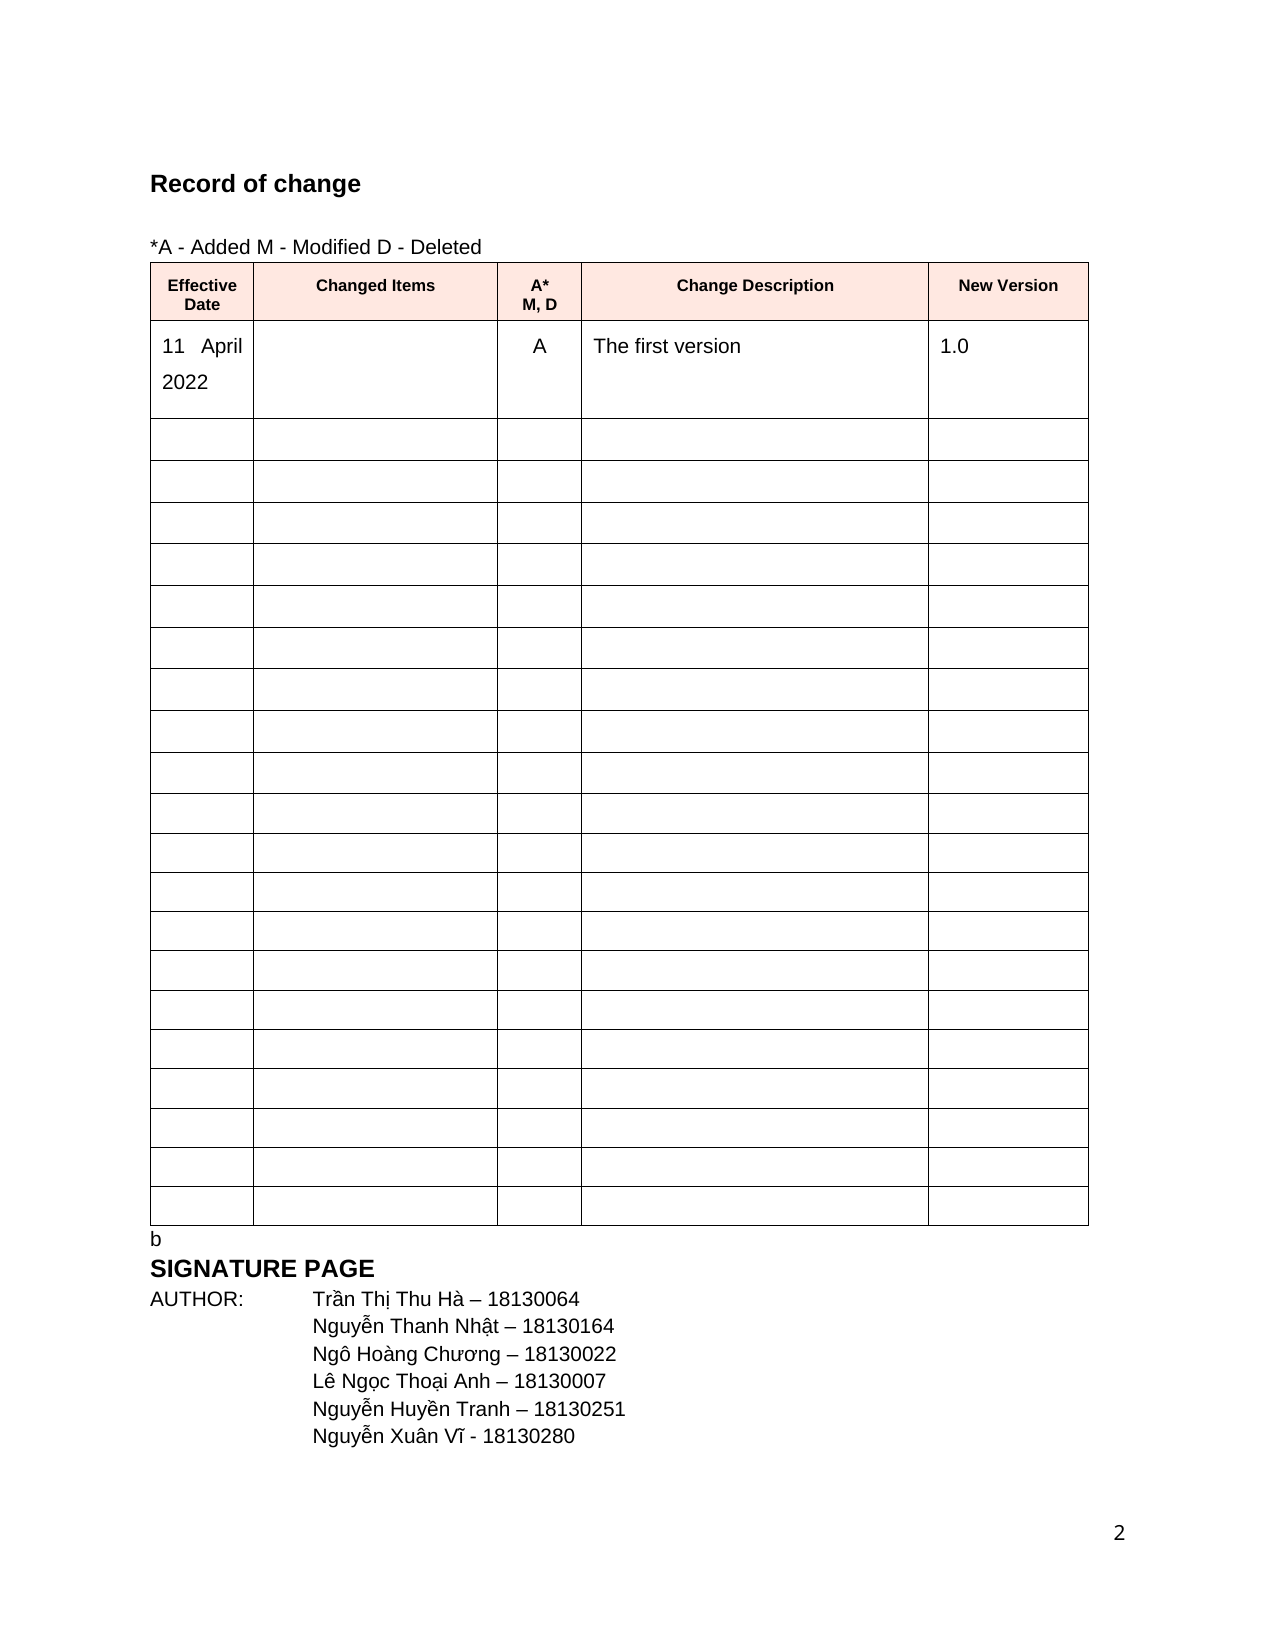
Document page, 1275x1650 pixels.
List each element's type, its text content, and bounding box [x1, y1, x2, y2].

table_cell [254, 991, 497, 1029]
table_cell [498, 794, 581, 833]
table_cell [582, 834, 928, 872]
table_cell [929, 912, 1088, 950]
table_cell [254, 834, 497, 872]
table_cell 1.0 [929, 321, 1088, 418]
table_cell [254, 951, 497, 990]
table_cell [151, 912, 253, 950]
table_cell [929, 873, 1088, 911]
table_cell [929, 1030, 1088, 1068]
table_cell [929, 544, 1088, 585]
table_cell The first version [582, 321, 928, 418]
table_cell [254, 419, 497, 460]
table_cell [254, 461, 497, 502]
table_cell [151, 711, 253, 752]
table_cell [498, 834, 581, 872]
table_cell [498, 912, 581, 950]
table_cell A [498, 321, 581, 418]
table_cell [498, 419, 581, 460]
table_cell [254, 669, 497, 710]
table_cell [929, 1148, 1088, 1186]
table_cell [582, 586, 928, 627]
table_cell [151, 461, 253, 502]
table_cell [254, 628, 497, 668]
text b [150, 1226, 1125, 1250]
text *A - Added M - Modified D - Deleted [150, 235, 1125, 259]
table_cell [582, 753, 928, 793]
table_cell [929, 669, 1088, 710]
table_cell [254, 586, 497, 627]
table_cell [582, 794, 928, 833]
table_header A* M, D [498, 263, 581, 320]
table_cell [582, 544, 928, 585]
table_cell [151, 753, 253, 793]
table_cell [929, 991, 1088, 1029]
table_cell [151, 794, 253, 833]
text Lê Ngọc Thoại Anh – 18130007 [150, 1369, 1125, 1393]
table_cell [254, 1187, 497, 1225]
table_cell [151, 873, 253, 911]
table_cell [254, 1030, 497, 1068]
table_cell [254, 503, 497, 543]
table_cell [151, 419, 253, 460]
table_cell [929, 461, 1088, 502]
table_cell [582, 991, 928, 1029]
table_cell [582, 1187, 928, 1225]
table_cell 11 April 2022 [151, 321, 253, 418]
table_cell [254, 912, 497, 950]
table_cell [254, 544, 497, 585]
table_cell [582, 1069, 928, 1107]
table_cell [582, 1109, 928, 1147]
table_cell [498, 1069, 581, 1107]
table_cell [929, 628, 1088, 668]
table_cell [498, 1109, 581, 1147]
table_cell [498, 544, 581, 585]
table_cell [582, 461, 928, 502]
text Nguyễn Huyền Tranh – 18130251 [150, 1397, 1125, 1421]
table_cell [151, 669, 253, 710]
table_cell [151, 951, 253, 990]
table_cell [929, 753, 1088, 793]
table_cell [254, 753, 497, 793]
table_cell [582, 912, 928, 950]
table_cell [254, 873, 497, 911]
table_cell [582, 419, 928, 460]
text Nguyễn Xuân Vĩ - 18130280 [150, 1424, 1125, 1448]
table_cell [498, 586, 581, 627]
table_cell [929, 1069, 1088, 1107]
text Ngô Hoàng Chương – 18130022 [150, 1342, 1125, 1366]
table_cell [929, 1187, 1088, 1225]
table_cell [929, 794, 1088, 833]
table_cell [929, 951, 1088, 990]
table_cell [254, 1109, 497, 1147]
text Nguyễn Thanh Nhật – 18130164 [150, 1314, 1125, 1338]
table_cell [151, 544, 253, 585]
table_cell [151, 1148, 253, 1186]
table_cell [151, 628, 253, 668]
table_cell [151, 1030, 253, 1068]
table_cell [254, 321, 497, 418]
table_cell [151, 503, 253, 543]
table_cell [582, 711, 928, 752]
text AUTHOR: Trần Thị Thu Hà – 18130064 [150, 1287, 1125, 1311]
table_cell [498, 1030, 581, 1068]
table_cell [498, 628, 581, 668]
table_cell [929, 711, 1088, 752]
table_cell [254, 794, 497, 833]
text Record of change [150, 169, 1125, 197]
table_cell [498, 753, 581, 793]
table_cell [929, 1109, 1088, 1147]
table_cell [929, 503, 1088, 543]
table_cell [498, 461, 581, 502]
table_cell [498, 711, 581, 752]
table_cell [254, 711, 497, 752]
table_cell [498, 873, 581, 911]
table_cell [498, 951, 581, 990]
table_cell [582, 628, 928, 668]
table_cell [498, 991, 581, 1029]
table_cell [582, 1148, 928, 1186]
table_cell [929, 586, 1088, 627]
table_cell [151, 586, 253, 627]
table_cell [498, 503, 581, 543]
table_header New Version [929, 263, 1088, 320]
table_header Change Description [582, 263, 928, 320]
table_cell [929, 419, 1088, 460]
table_cell [582, 1030, 928, 1068]
text SIGNATURE PAGE [150, 1254, 1125, 1283]
table_cell [254, 1148, 497, 1186]
table_cell [151, 991, 253, 1029]
table_header Changed Items [254, 263, 497, 320]
table_cell [151, 1109, 253, 1147]
table_cell [151, 1187, 253, 1225]
table_cell [498, 669, 581, 710]
table_cell [582, 669, 928, 710]
table_cell [582, 951, 928, 990]
table_cell [498, 1187, 581, 1225]
table_header Effective Date [151, 263, 253, 320]
table_cell [151, 1069, 253, 1107]
table_cell [151, 834, 253, 872]
table_cell [498, 1148, 581, 1186]
table_cell [929, 834, 1088, 872]
table_cell [582, 873, 928, 911]
table_cell [582, 503, 928, 543]
table_cell [254, 1069, 497, 1107]
